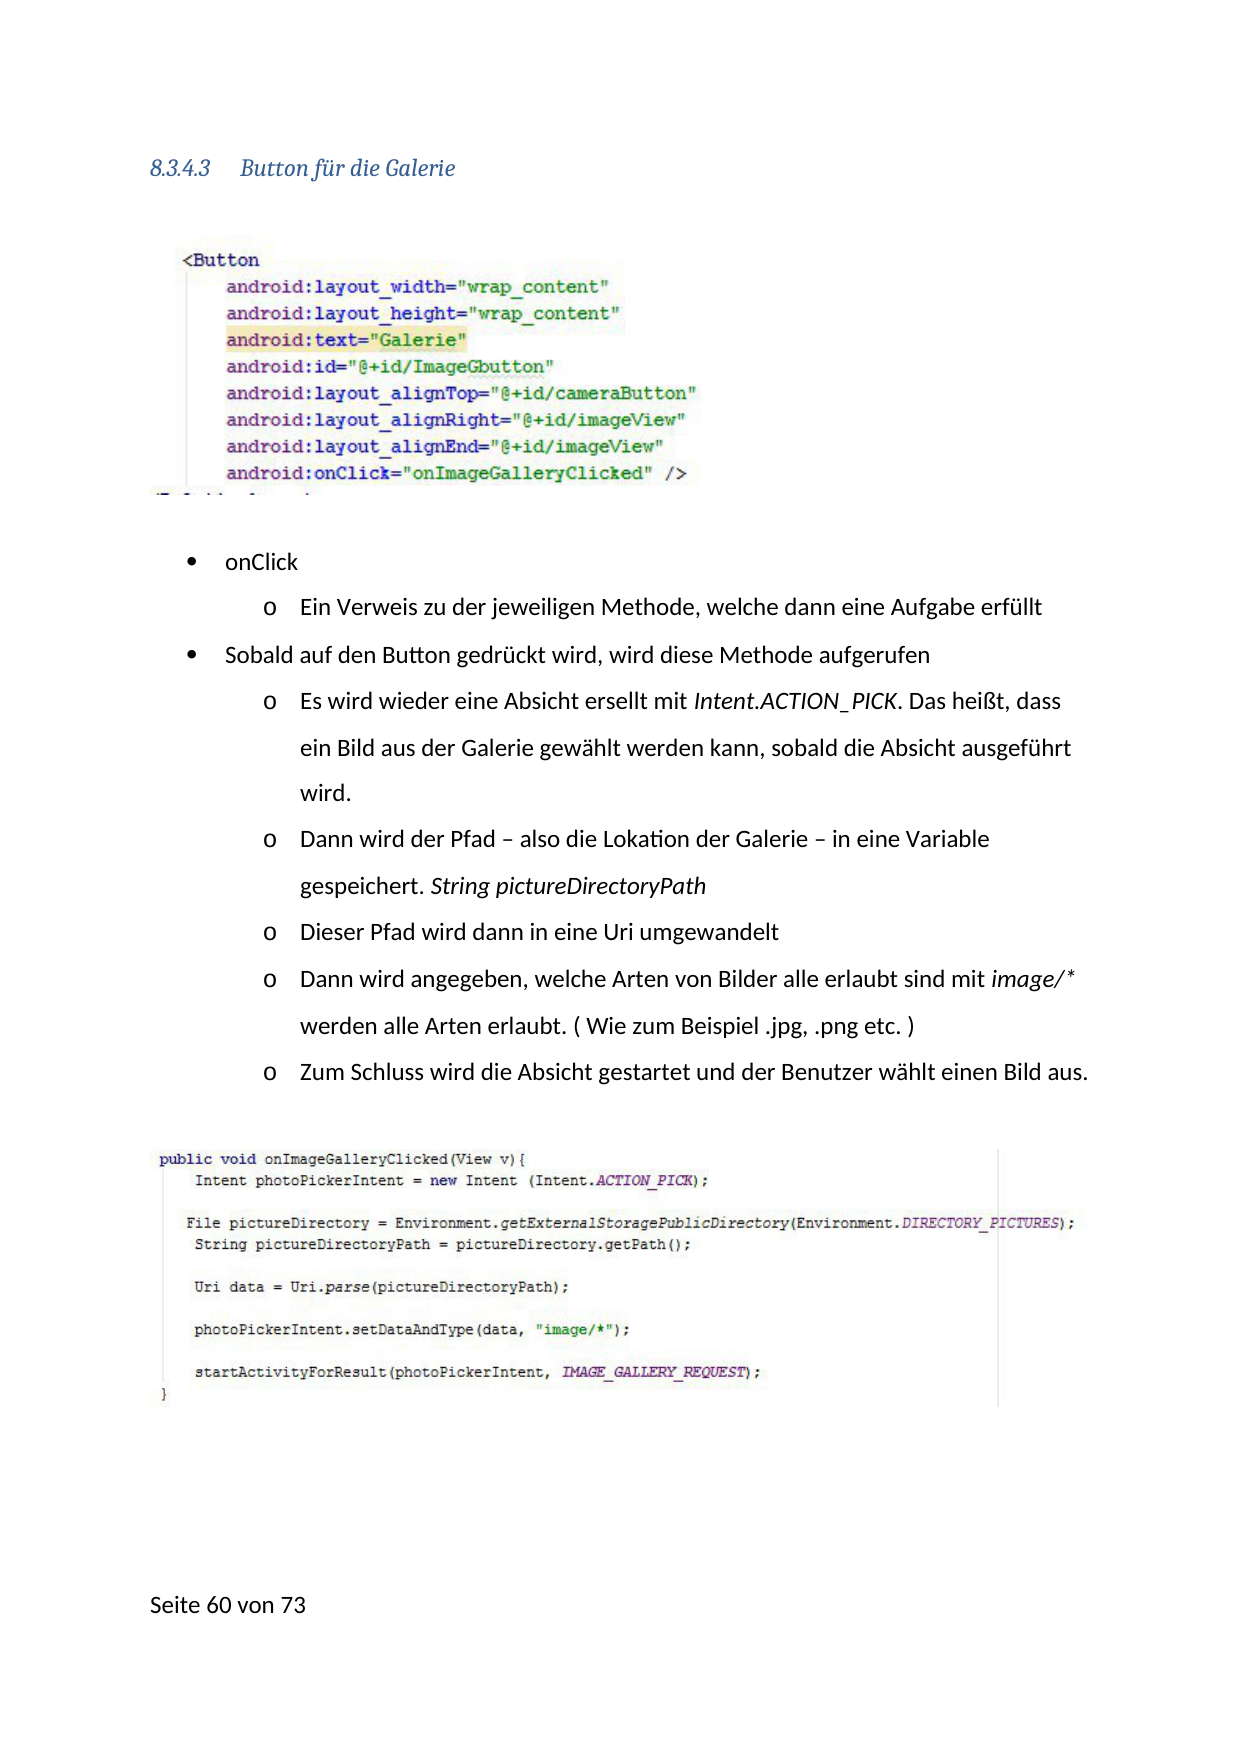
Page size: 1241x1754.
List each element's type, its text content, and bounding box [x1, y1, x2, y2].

list Dann wird angegeben, welche Arten von Bilder alle erlaubt sind mit image/* werden alle Arten erlaubt. ( Wie zum Beispiel .jpg, .png etc. ) [262, 963, 1090, 1041]
list Dann wird der Pfad – also die Lokation der Galerie – in eine Variable gespeichert. String pictureDirectoryPath [262, 823, 1090, 901]
picture [150, 1149, 1091, 1407]
list Es wird wieder eine Absicht ersellt mit Intent.ACTION_PICK. Das heißt, dass ein Bild aus der Galerie gewählt werden kann, sobald die Absicht ausgeführt wird. [262, 685, 1090, 808]
list Ein Verweis zu der jeweiligen Methode, welche dann eine Aufgabe erfüllt [262, 591, 1090, 623]
list onClick [187, 546, 1090, 576]
picture [150, 235, 718, 495]
list Sobald auf den Button gedrückt wird, wird diese Methode aufgerufen [187, 639, 1090, 669]
list Dieser Pfad wird dann in eine Uri umgewandelt [262, 916, 1090, 948]
list Zum Schluss wird die Absicht gestartet und der Benutzer wählt einen Bild aus. [262, 1056, 1090, 1088]
subtitle Button für die Galerie [150, 154, 1090, 183]
